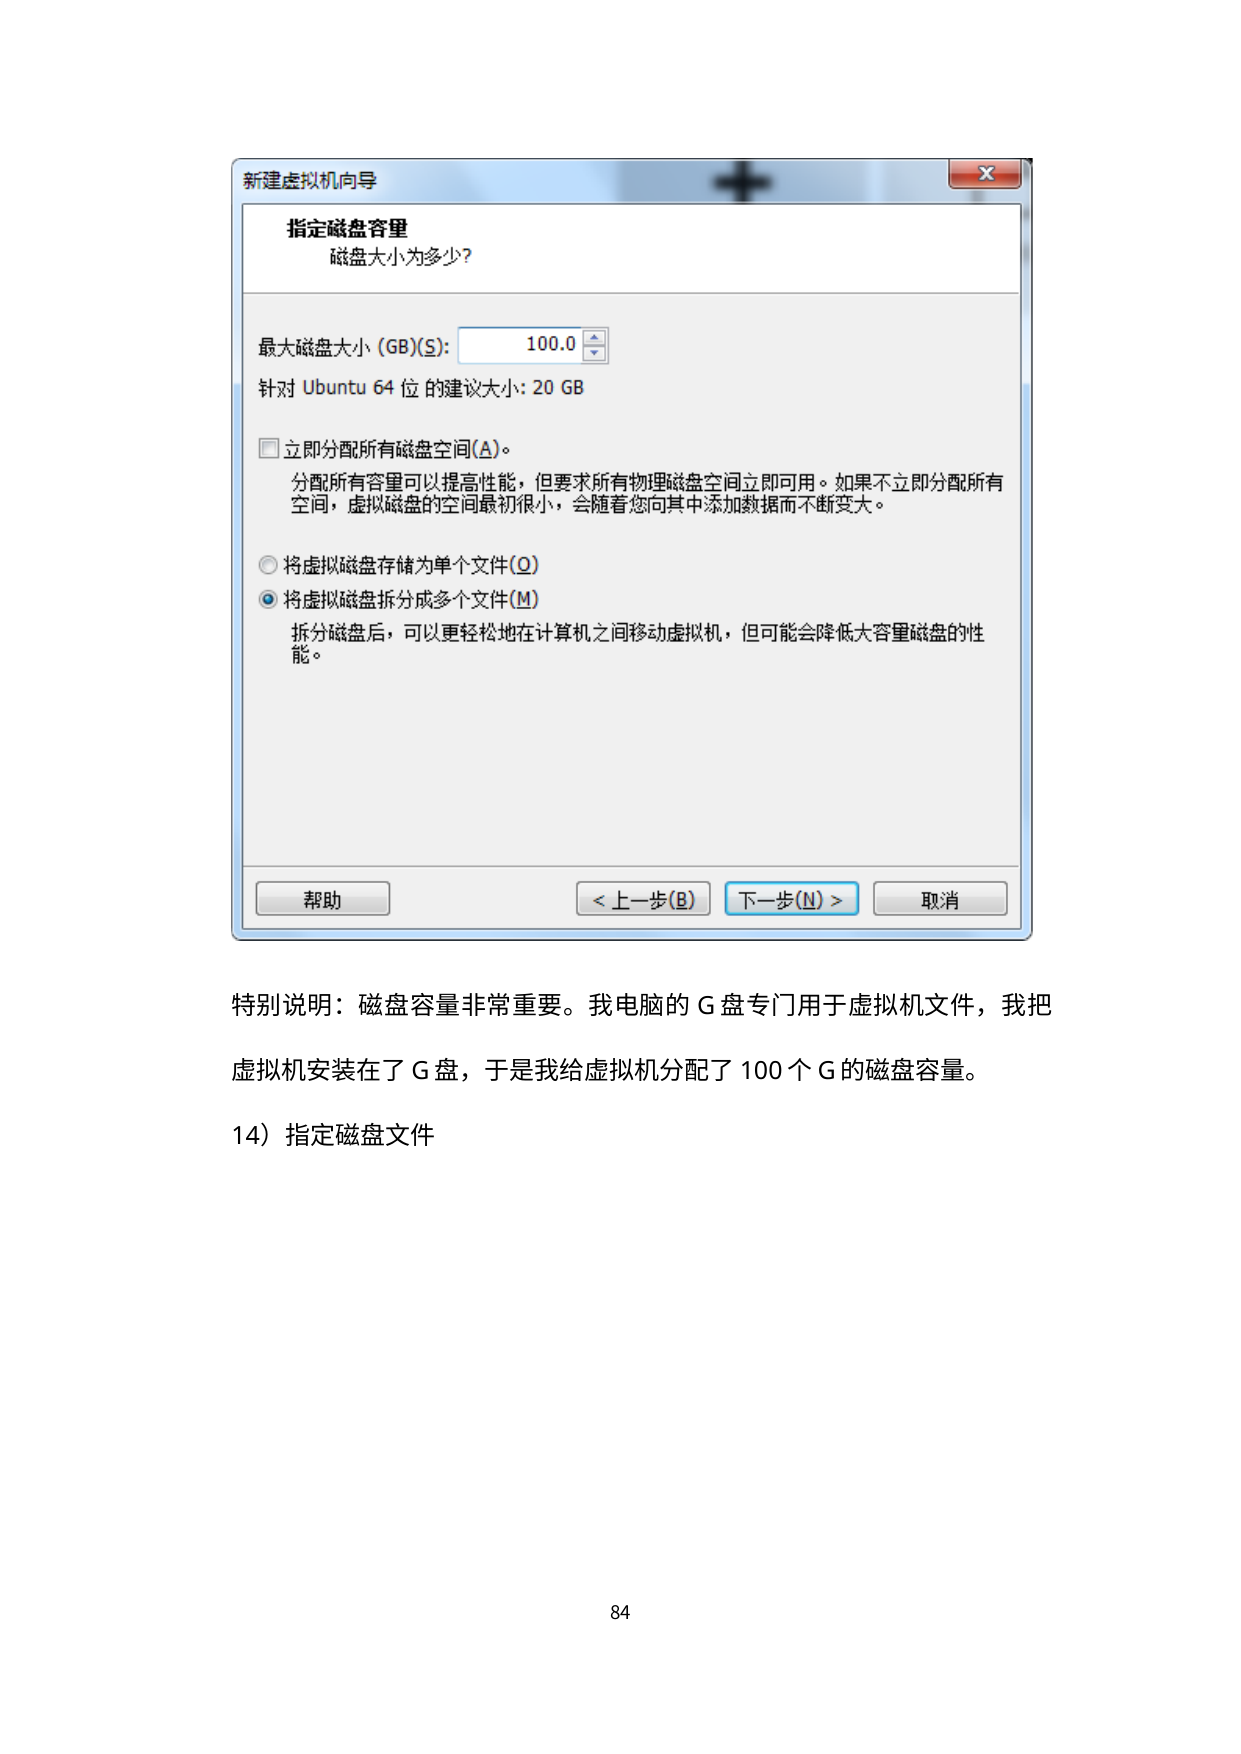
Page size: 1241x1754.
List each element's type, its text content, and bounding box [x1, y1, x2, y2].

picture [231, 158, 1033, 941]
text 14）指定磁盘文件 [231, 1101, 1053, 1166]
text 特别说明：磁盘容量非常重要。我电脑的G盘专门用于虚拟机文件，我把虚拟机安装在了G盘，于是我给虚拟机分配了100个G的磁盘容量。 [231, 971, 1053, 1101]
